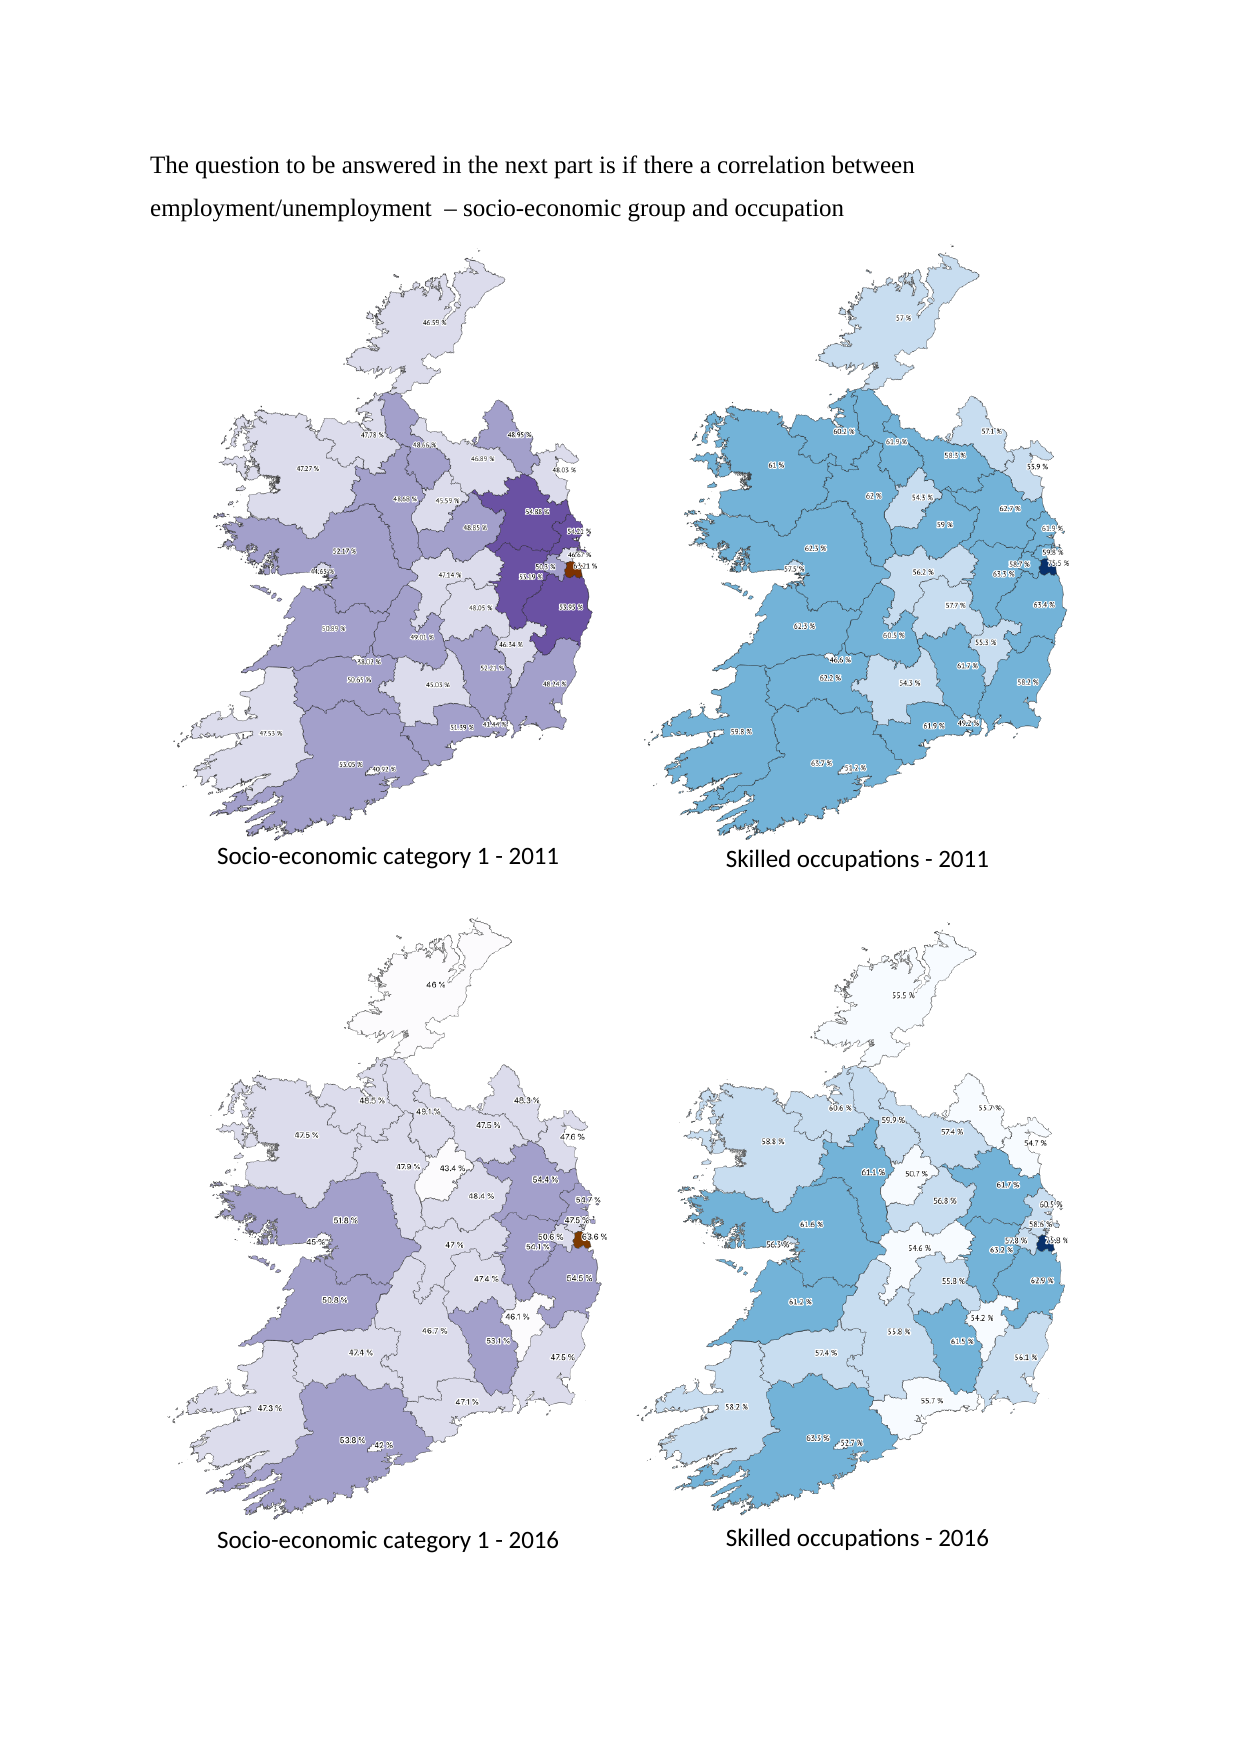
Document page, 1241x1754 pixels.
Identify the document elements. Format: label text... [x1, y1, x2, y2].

picture [162, 915, 614, 1524]
picture [636, 237, 1071, 844]
table_cell Socio-economic category 1 - 2016 [151, 916, 625, 1593]
table_cell Skilled occupations - 2016 [626, 916, 1089, 1593]
table_header Socio-economic category 1 - 2011 [151, 237, 625, 914]
text The question to be answered in the next part is if there a correlation between employment/unemployment – socio-economic group and occupation [150, 150, 1090, 222]
table_header Skilled occupations - 2011 [626, 237, 1089, 914]
picture [636, 915, 1068, 1523]
picture [169, 237, 607, 841]
